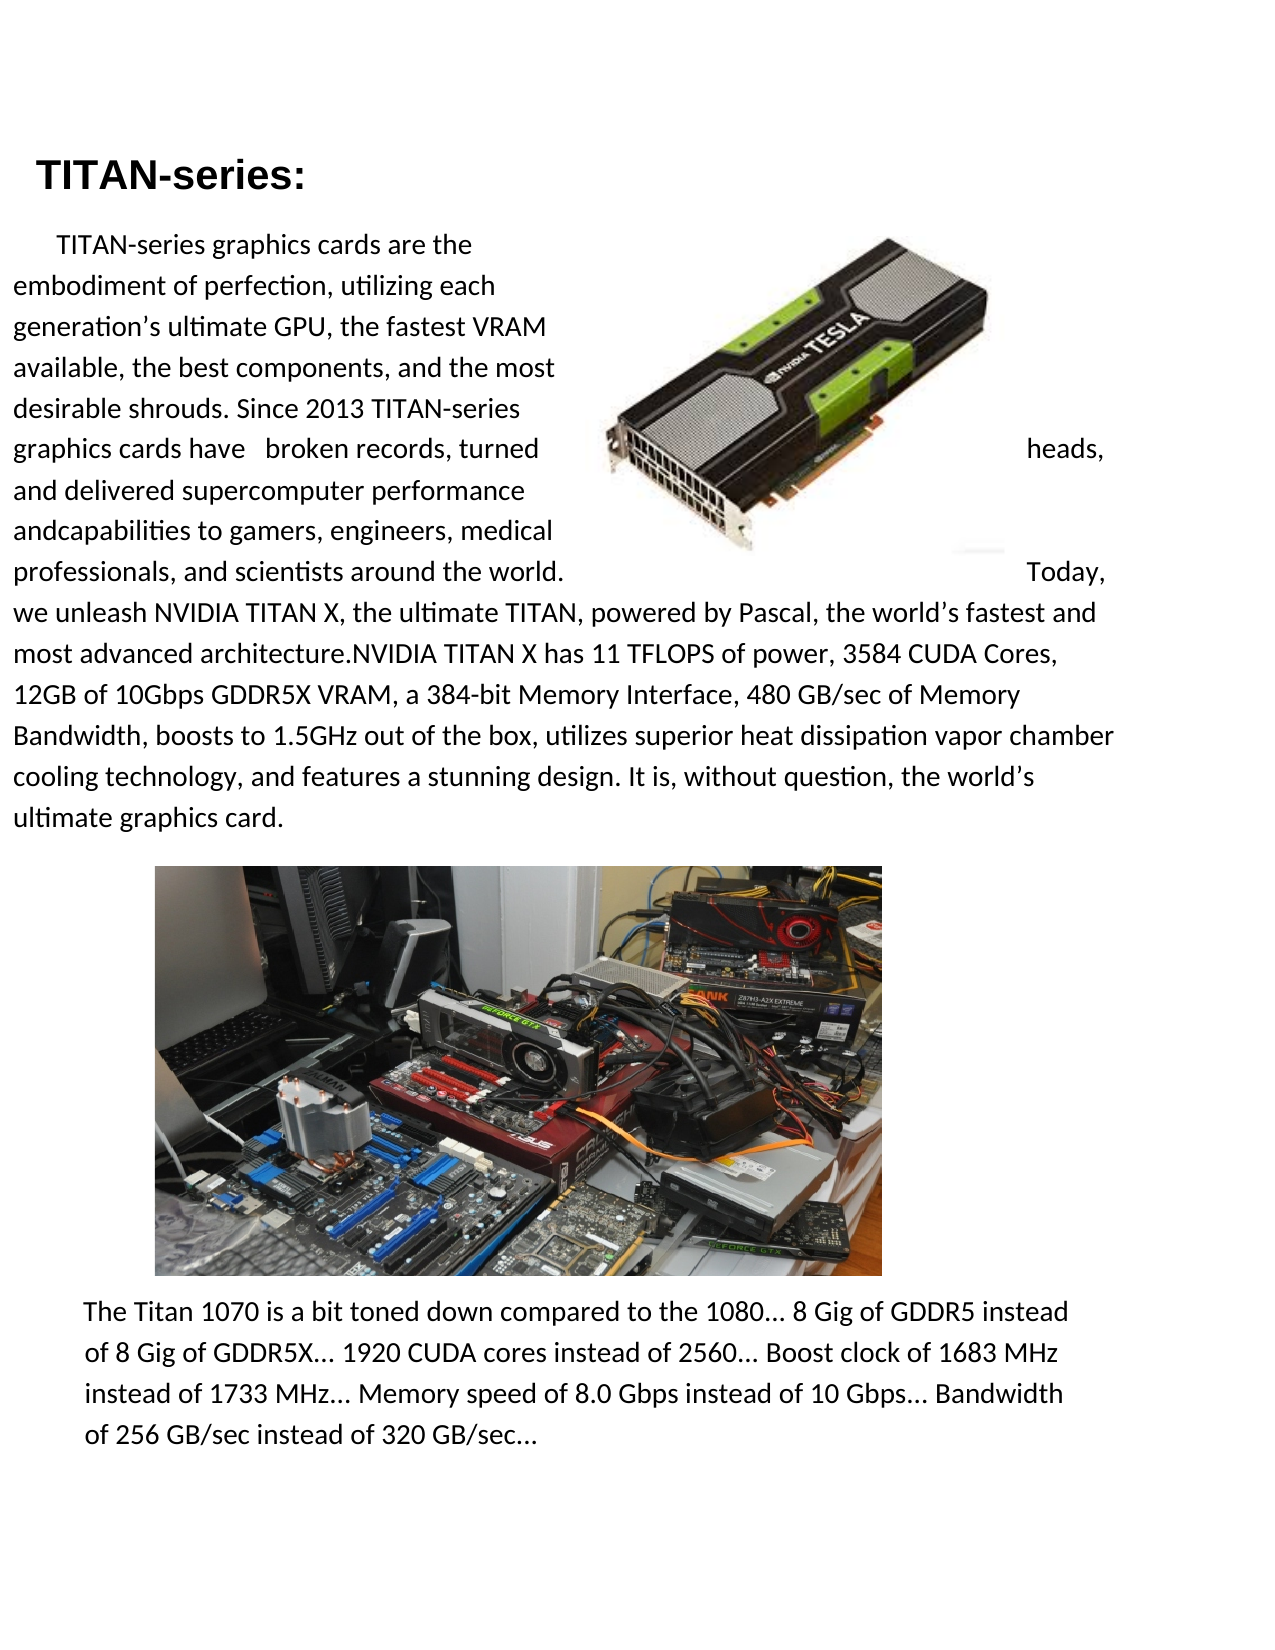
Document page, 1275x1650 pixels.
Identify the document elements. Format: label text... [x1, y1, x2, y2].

text TITAN-series: [13, 150, 1125, 198]
text TITAN-series graphics cards are the embodiment of perfection, utilizing each generation’s ultimate GPU, the fastest VRAM available, the best components, and the most desirable shrouds. Since 2013 TITAN-series graphics cards have broken records, turned heads, and delivered supercomputer performance andcapabilities to gamers, engineers, medical professionals, and scientists around the world. Today, we unleash NVIDIA TITAN X, the ultimate TITAN, powered by Pascal, the world’s fastest and most advanced architecture.NVIDIA TITAN X has 11 TFLOPS of power, 3584 CUDA Cores, 12GB of 10Gbps GDDR5X VRAM, a 384-bit Memory Interface, 480 GB/sec of Memory Bandwidth, boosts to 1.5GHz out of the box, utilizes superior heat dissipation vapor chamber cooling technology, and features a stunning design. It is, without question, the world’s ultimate graphics card. [13, 226, 1125, 835]
picture [154, 866, 882, 1276]
text The Titan 1070 is a bit toned down compared to the 1080... 8 Gig of GDDR5 instead of 8 Gig of GDDR5X... 1920 CUDA cores instead of 2560... Boost clock of 1683 MHz instead of 1733 MHz... Memory speed of 8.0 Gbps instead of 10 Gbps... Bandwidth of 256 GB/sec instead of 320 GB/sec... [83, 1293, 1076, 1452]
picture [585, 236, 1008, 556]
